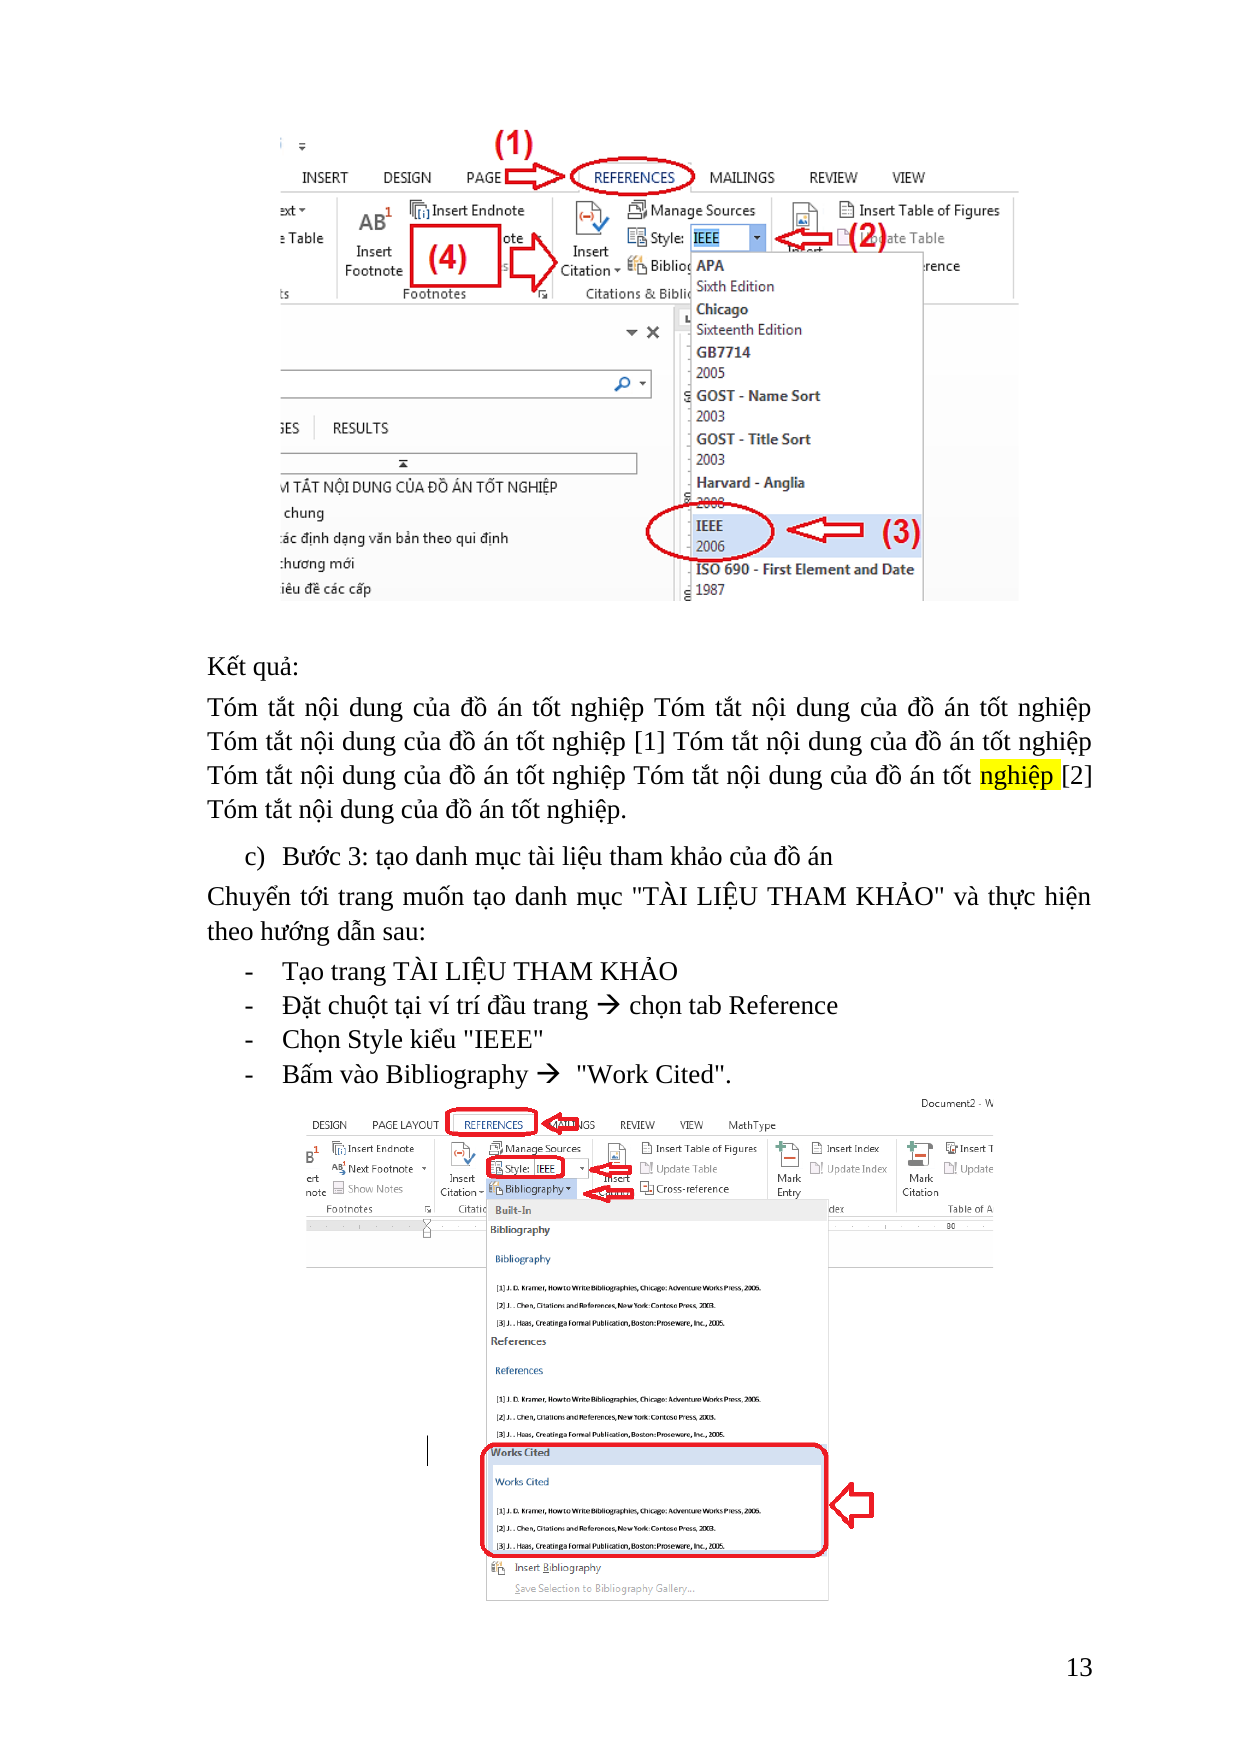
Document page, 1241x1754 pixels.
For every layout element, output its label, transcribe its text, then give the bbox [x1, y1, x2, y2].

list Đặt chuột tại ví trí đầu trang chọn tab Reference [244, 989, 1092, 1020]
list Bước 3: tạo danh mục tài liệu tham khảo của đồ án [244, 840, 1092, 871]
text Chuyển tới trang muốn tạo danh mục "TÀI LIỆU THAM KHẢO" và thực hiện theo hướng dẫn sau: [207, 880, 1092, 946]
picture [280, 118, 1019, 601]
picture [306, 1098, 994, 1611]
text Tóm tắt nội dung của đồ án tốt nghiệp Tóm tắt nội dung của đồ án tốt nghiệp Tóm tắt nội dung của đồ án tốt nghiệp Tóm tắt nội dung của đồ án tốt nghiệp Tóm tắt nội dung của đồ án tốt nghiệp Tóm tắt nội dung của đồ án tốt nghiệp Tóm tắt nội dung của đồ án tốt nghiệp. [207, 691, 1092, 824]
list Chọn Style kiểu "IEEE" [244, 1023, 1092, 1055]
text Kết quả: [207, 650, 1092, 682]
list Bấm vào Bibliography "Work Cited". [244, 1058, 1092, 1089]
list Tạo trang TÀI LIỆU THAM KHẢO [244, 955, 1092, 986]
